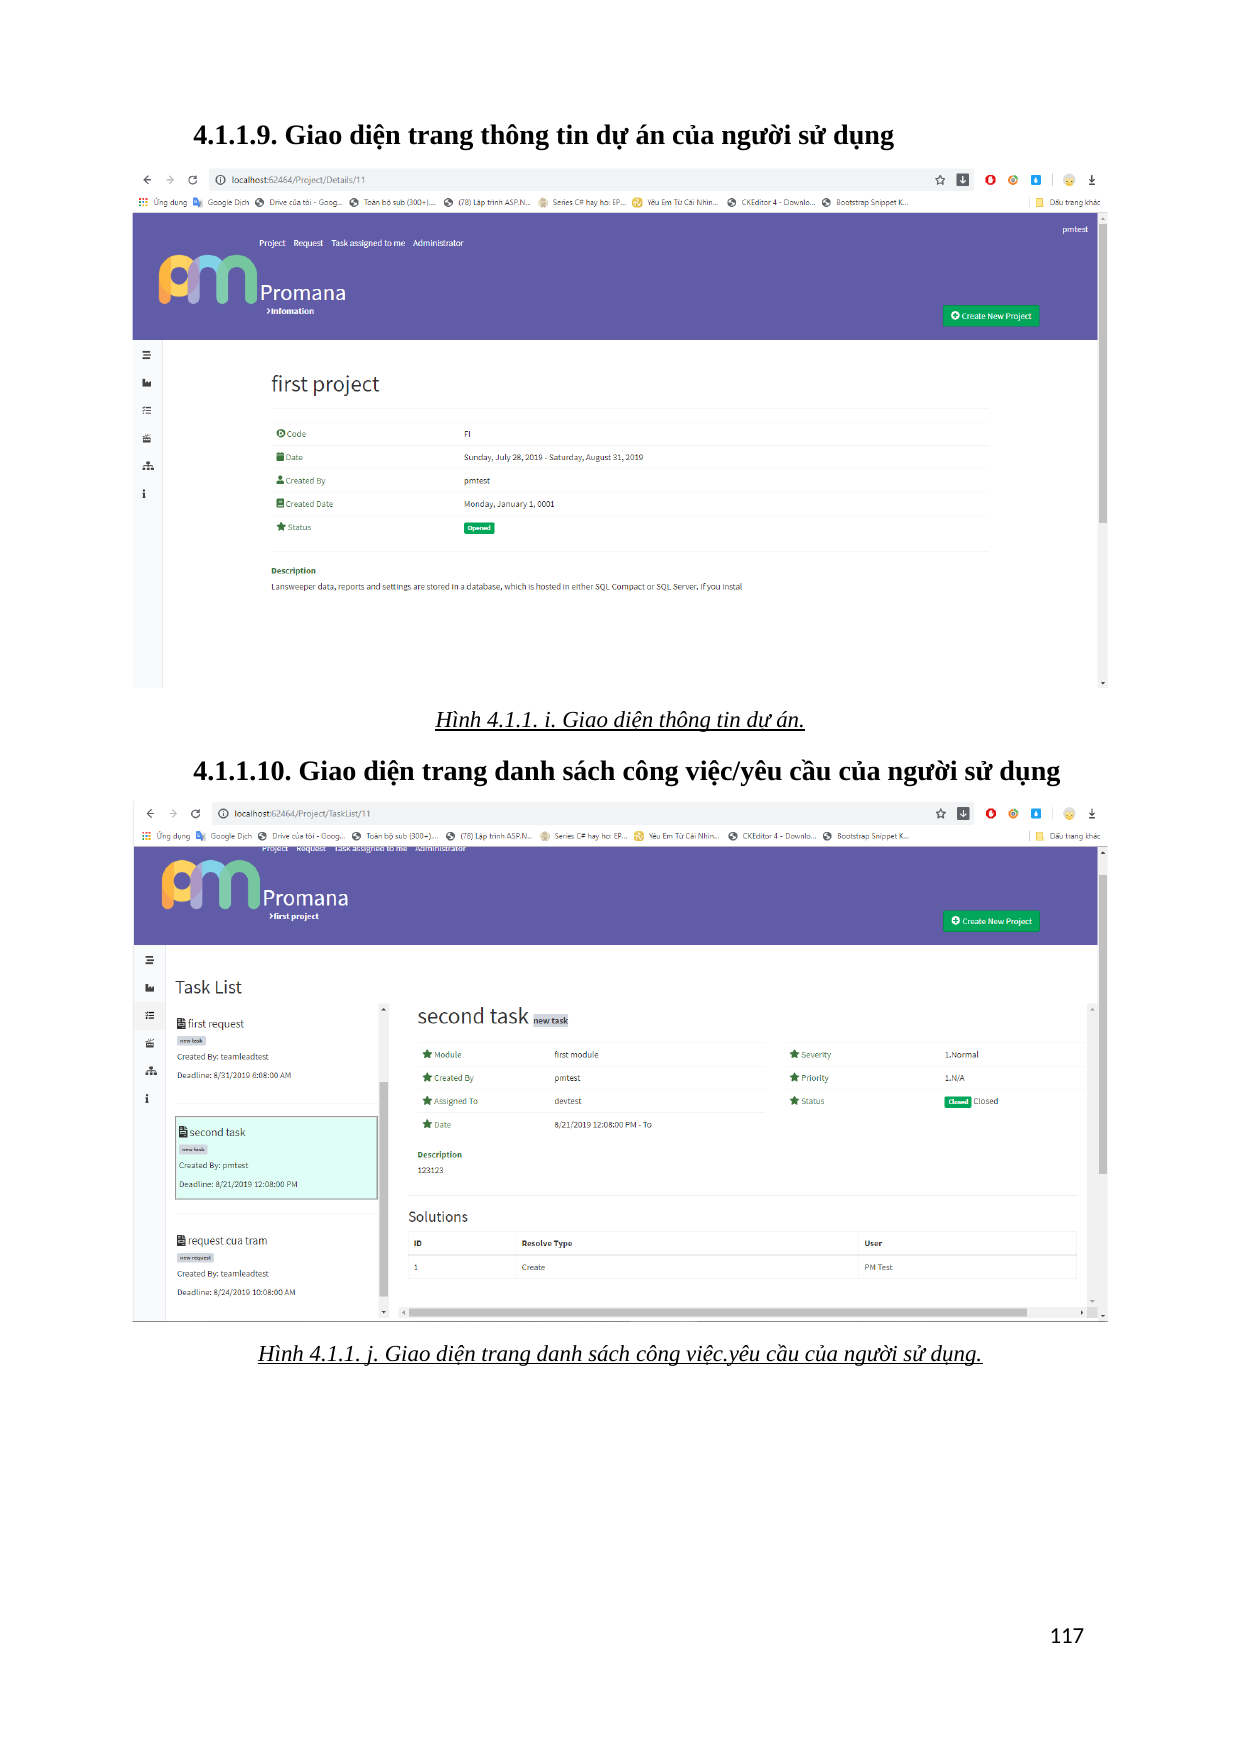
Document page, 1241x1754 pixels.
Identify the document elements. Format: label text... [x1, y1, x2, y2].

picture [132, 165, 1108, 688]
text Hình 4.1.1. j. Giao diện trang danh sách công việc.yêu cầu của người sử dụng. [118, 1340, 1122, 1367]
text Hình 4.1.1. i. Giao diện thông tin dự án. [118, 706, 1122, 733]
picture [132, 801, 1108, 1322]
subtitle 4.1.1.9. Giao diện trang thông tin dự án của người sử dụng [118, 118, 1122, 151]
subtitle 4.1.1.10. Giao diện trang danh sách công việc/yêu cầu của người sử dụng [118, 754, 1122, 786]
